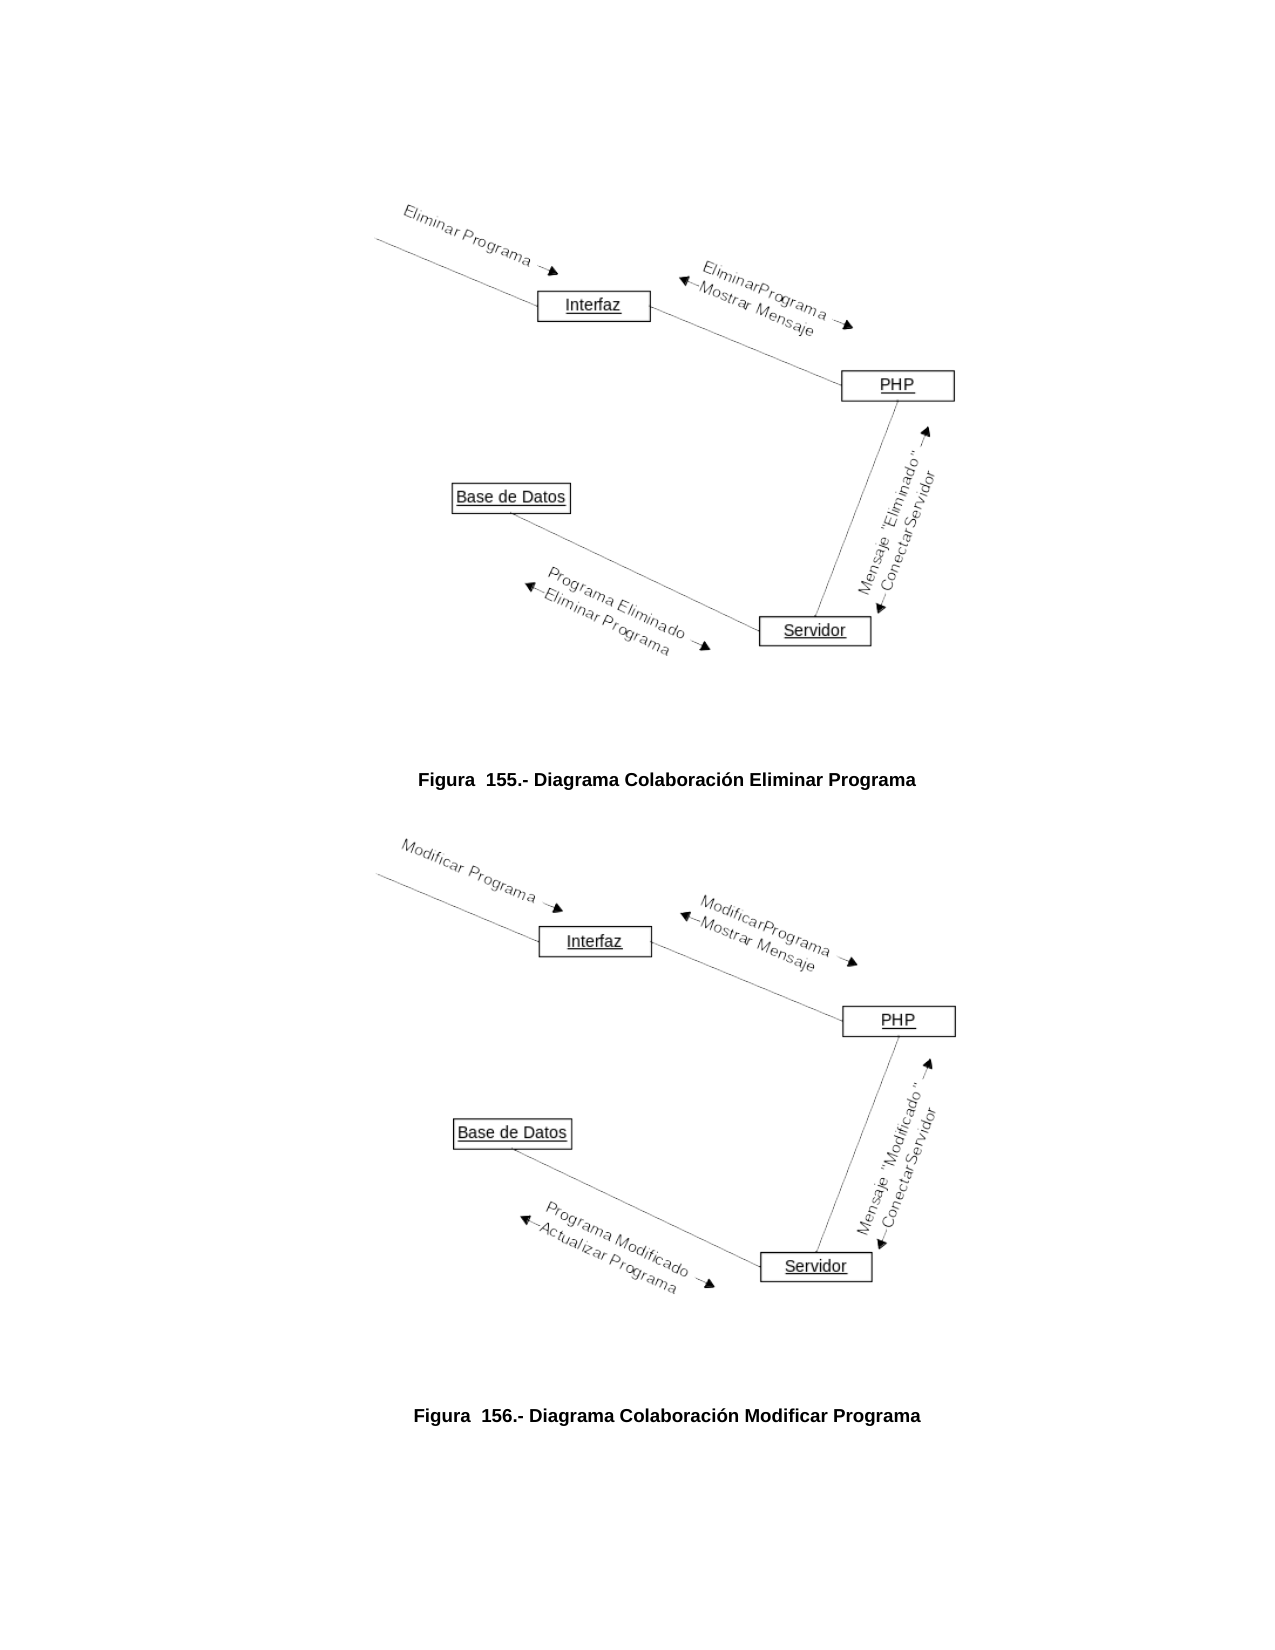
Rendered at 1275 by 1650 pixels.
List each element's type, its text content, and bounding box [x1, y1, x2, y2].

text Figura 156.- Diagrama Colaboración Modificar Programa [177, 1405, 1157, 1427]
text Figura 155.- Diagrama Colaboración Eliminar Programa [177, 769, 1157, 791]
